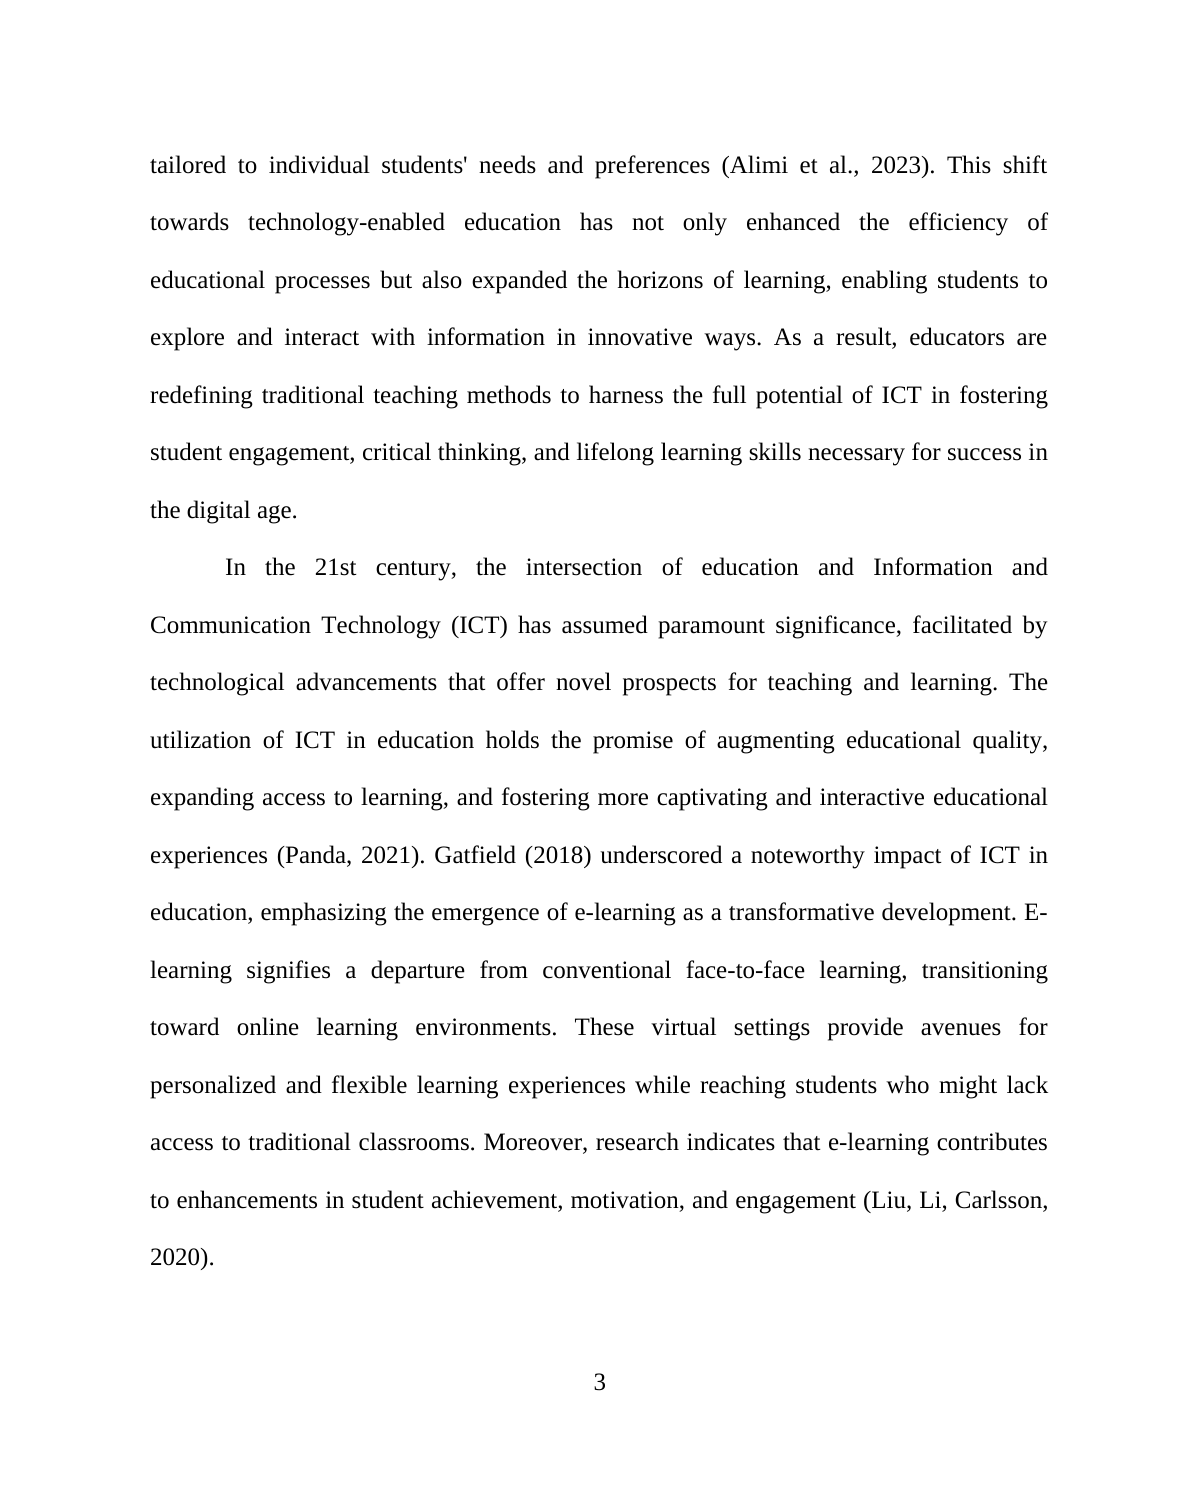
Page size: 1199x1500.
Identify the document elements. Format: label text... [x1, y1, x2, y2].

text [150, 150, 1049, 524]
text In the 21st century, the intersection of education and Information and Communication Technology (ICT) has assumed paramount significance, facilitated by technological advancements that offer novel prospects for teaching and learning. The utilization of ICT in education holds the promise of augmenting educational quality, expanding access to learning, and fostering more captivating and interactive educational experiences (Panda, 2021). Gatfield (2018) underscored a noteworthy impact of ICT in education, emphasizing the emergence of e-learning as a transformative development. E-learning signifies a departure from conventional face-to-face learning, transitioning toward online learning environments. These virtual settings provide avenues for personalized and flexible learning experiences while reaching students who might lack access to traditional classrooms. Moreover, research indicates that e-learning contributes to enhancements in student achievement, motivation, and engagement (Liu, Li, Carlsson, 2020). [150, 552, 1049, 1271]
